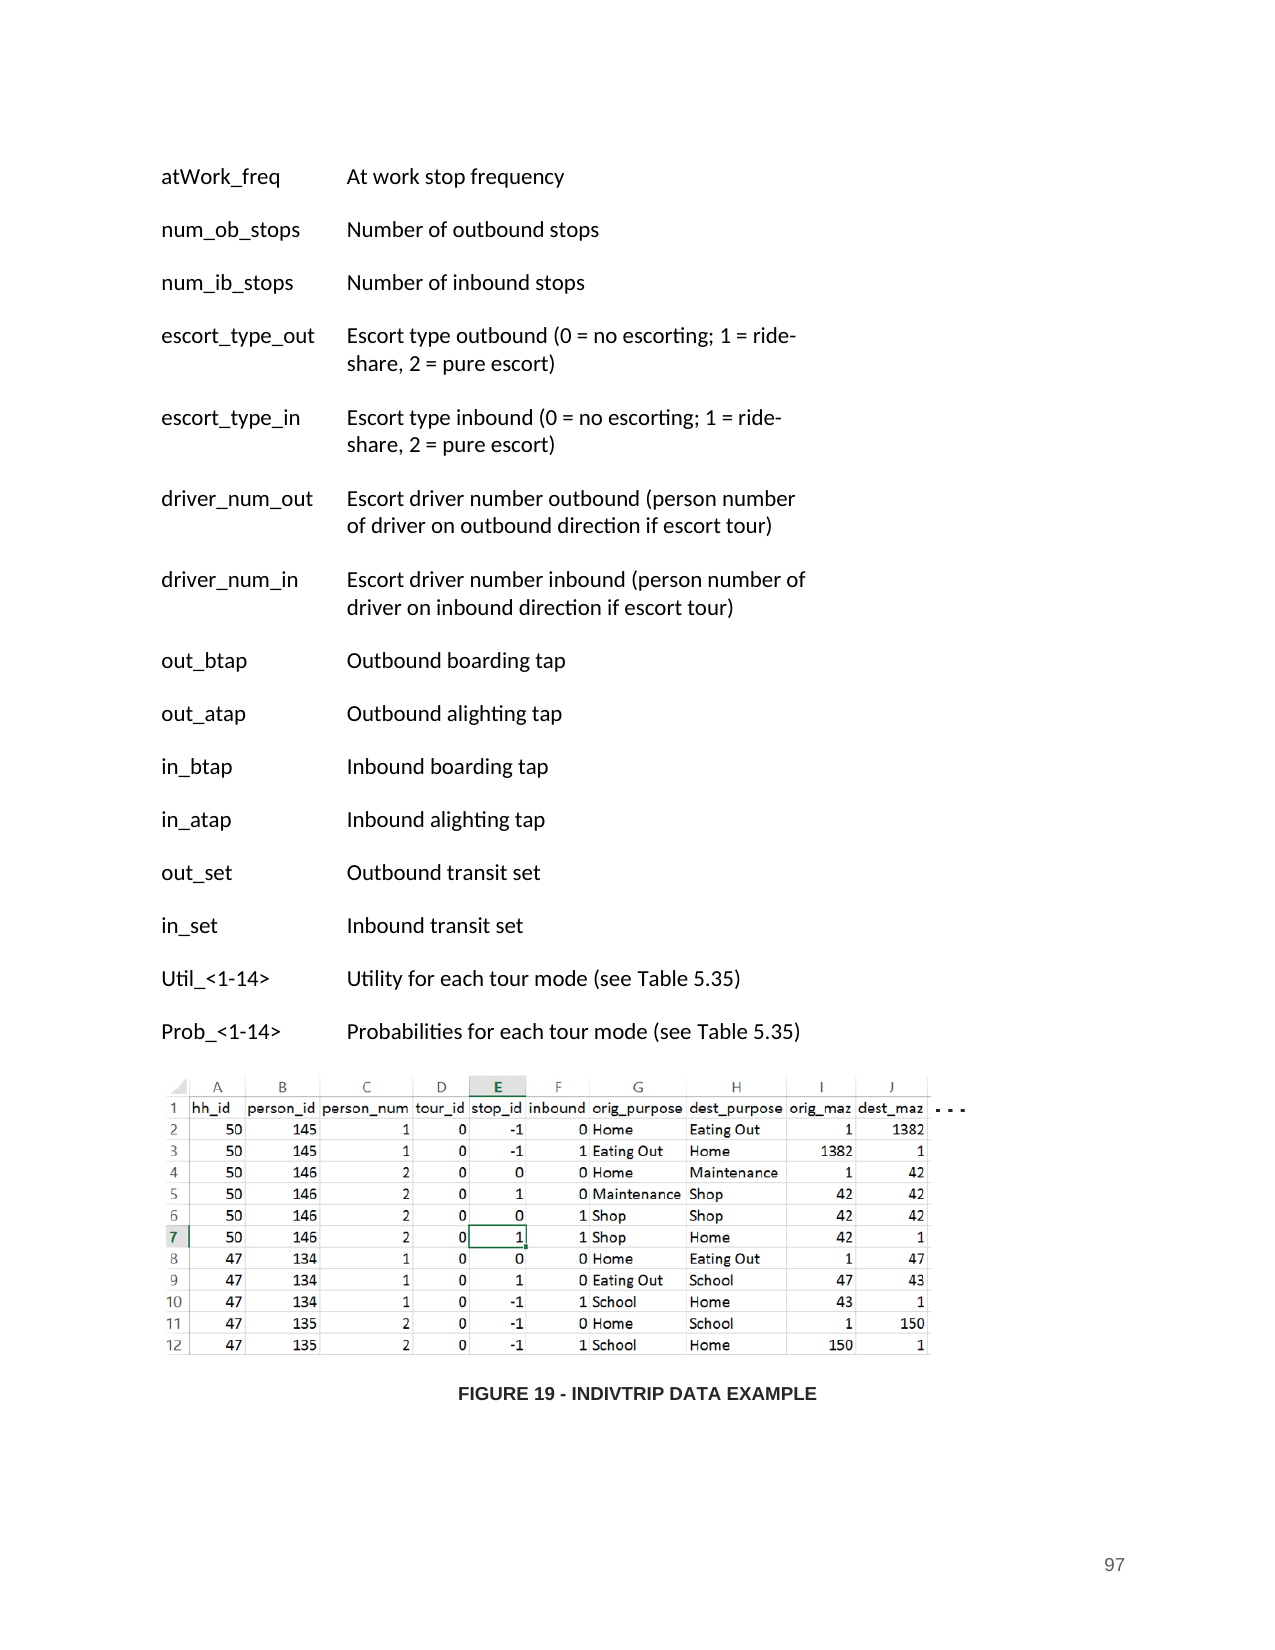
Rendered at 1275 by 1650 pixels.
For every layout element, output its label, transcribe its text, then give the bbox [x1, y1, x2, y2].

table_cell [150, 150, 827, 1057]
text Figure - INDIVTrip Data Example [150, 1382, 1125, 1404]
picture [150, 1057, 976, 1362]
